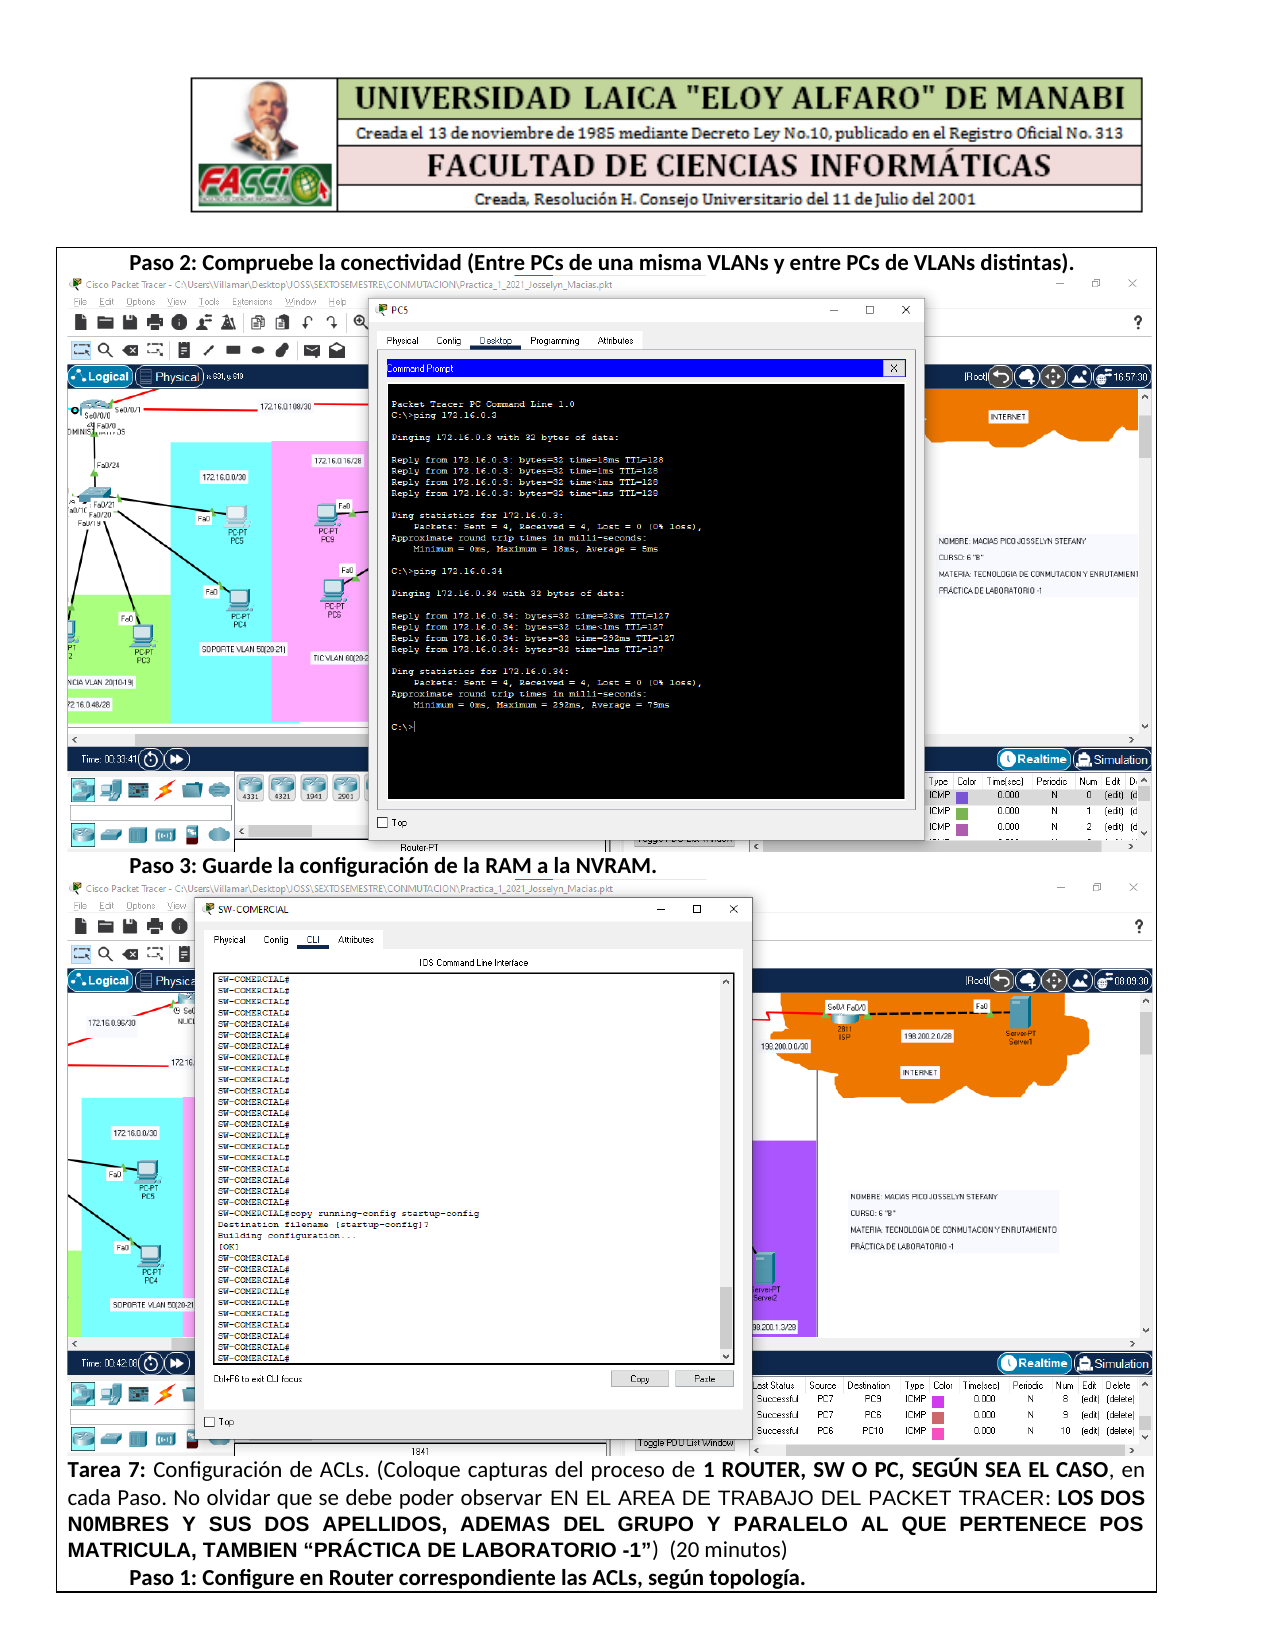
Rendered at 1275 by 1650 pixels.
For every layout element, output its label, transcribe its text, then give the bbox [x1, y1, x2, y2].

picture [67, 275, 1152, 852]
picture [183, 73, 1151, 219]
picture [104, 375, 114, 382]
picture [104, 979, 114, 986]
picture [67, 879, 1153, 1456]
picture [121, 977, 128, 984]
picture [121, 373, 128, 380]
